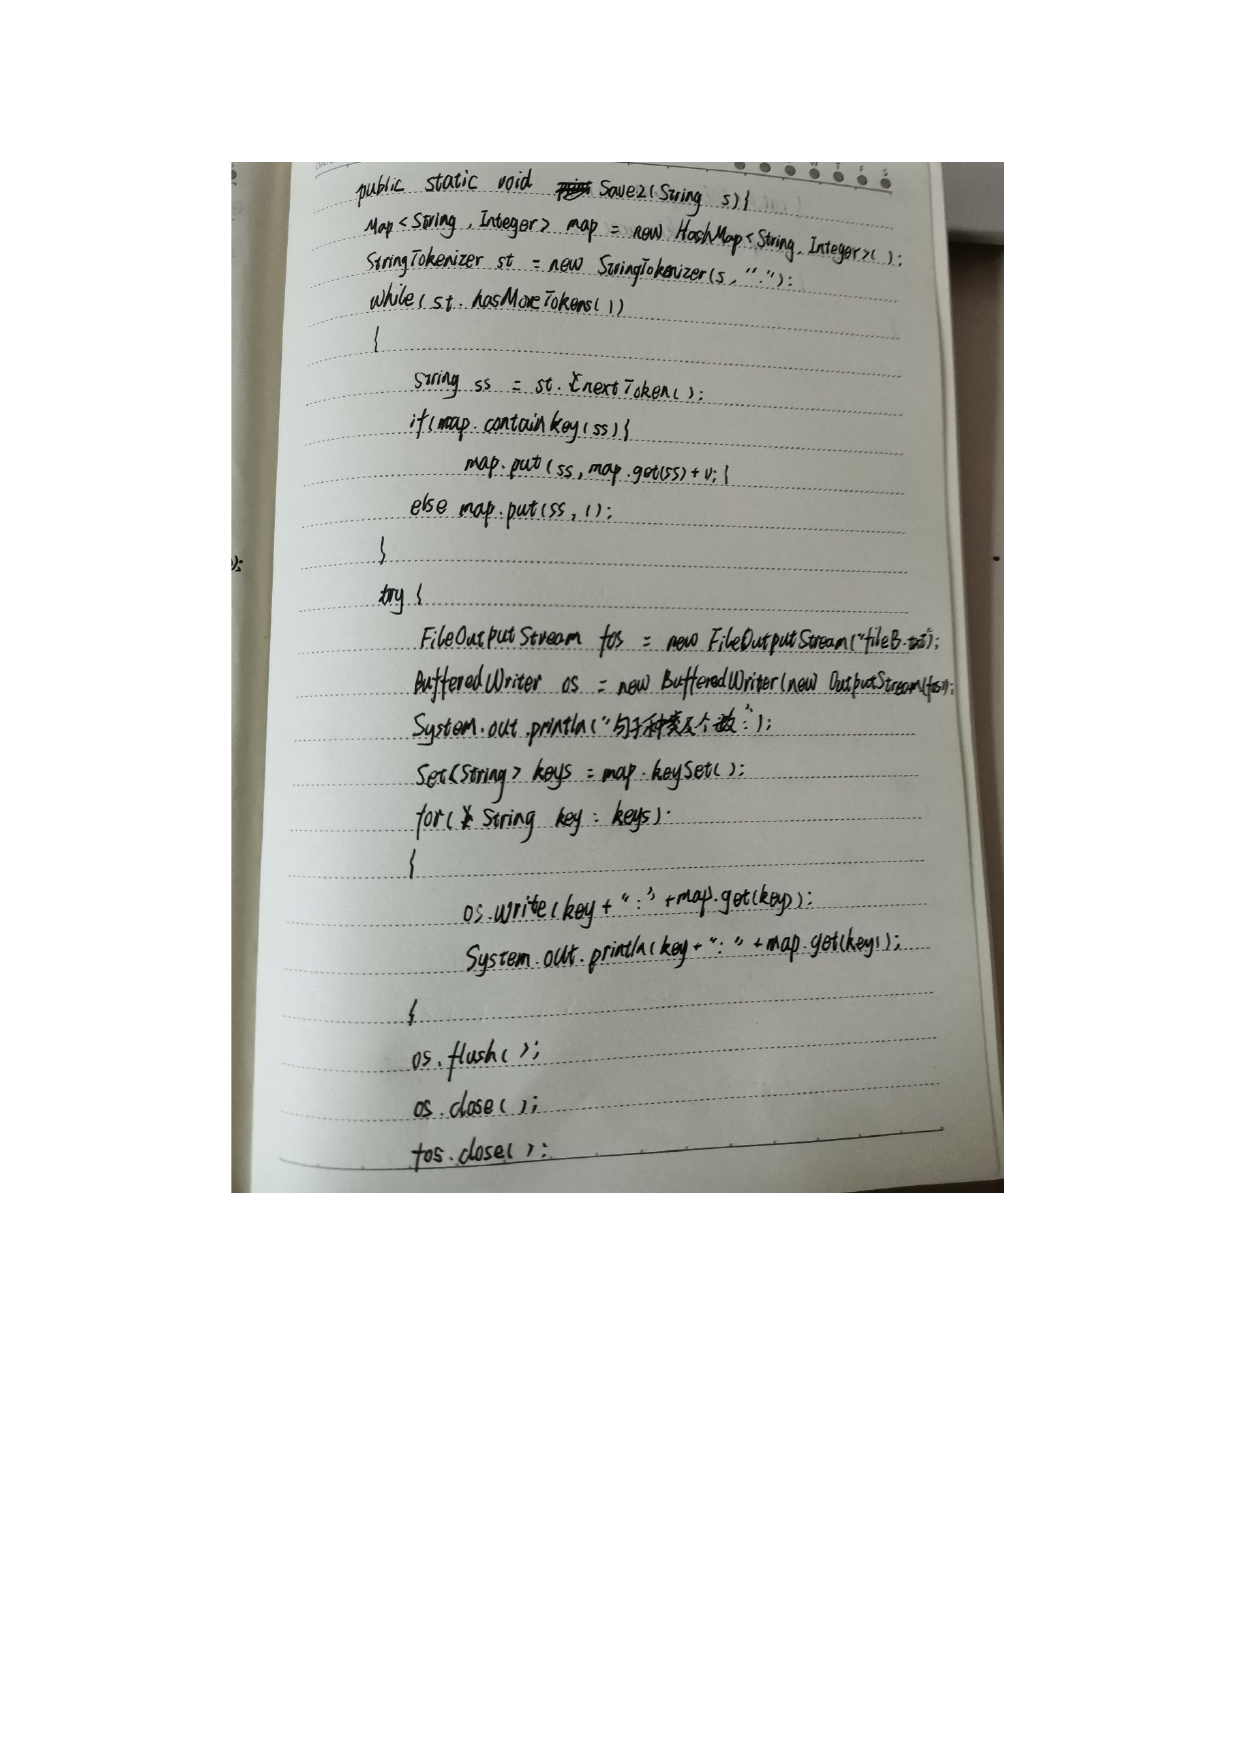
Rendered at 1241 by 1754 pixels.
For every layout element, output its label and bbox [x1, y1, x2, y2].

picture [231, 162, 1004, 1193]
